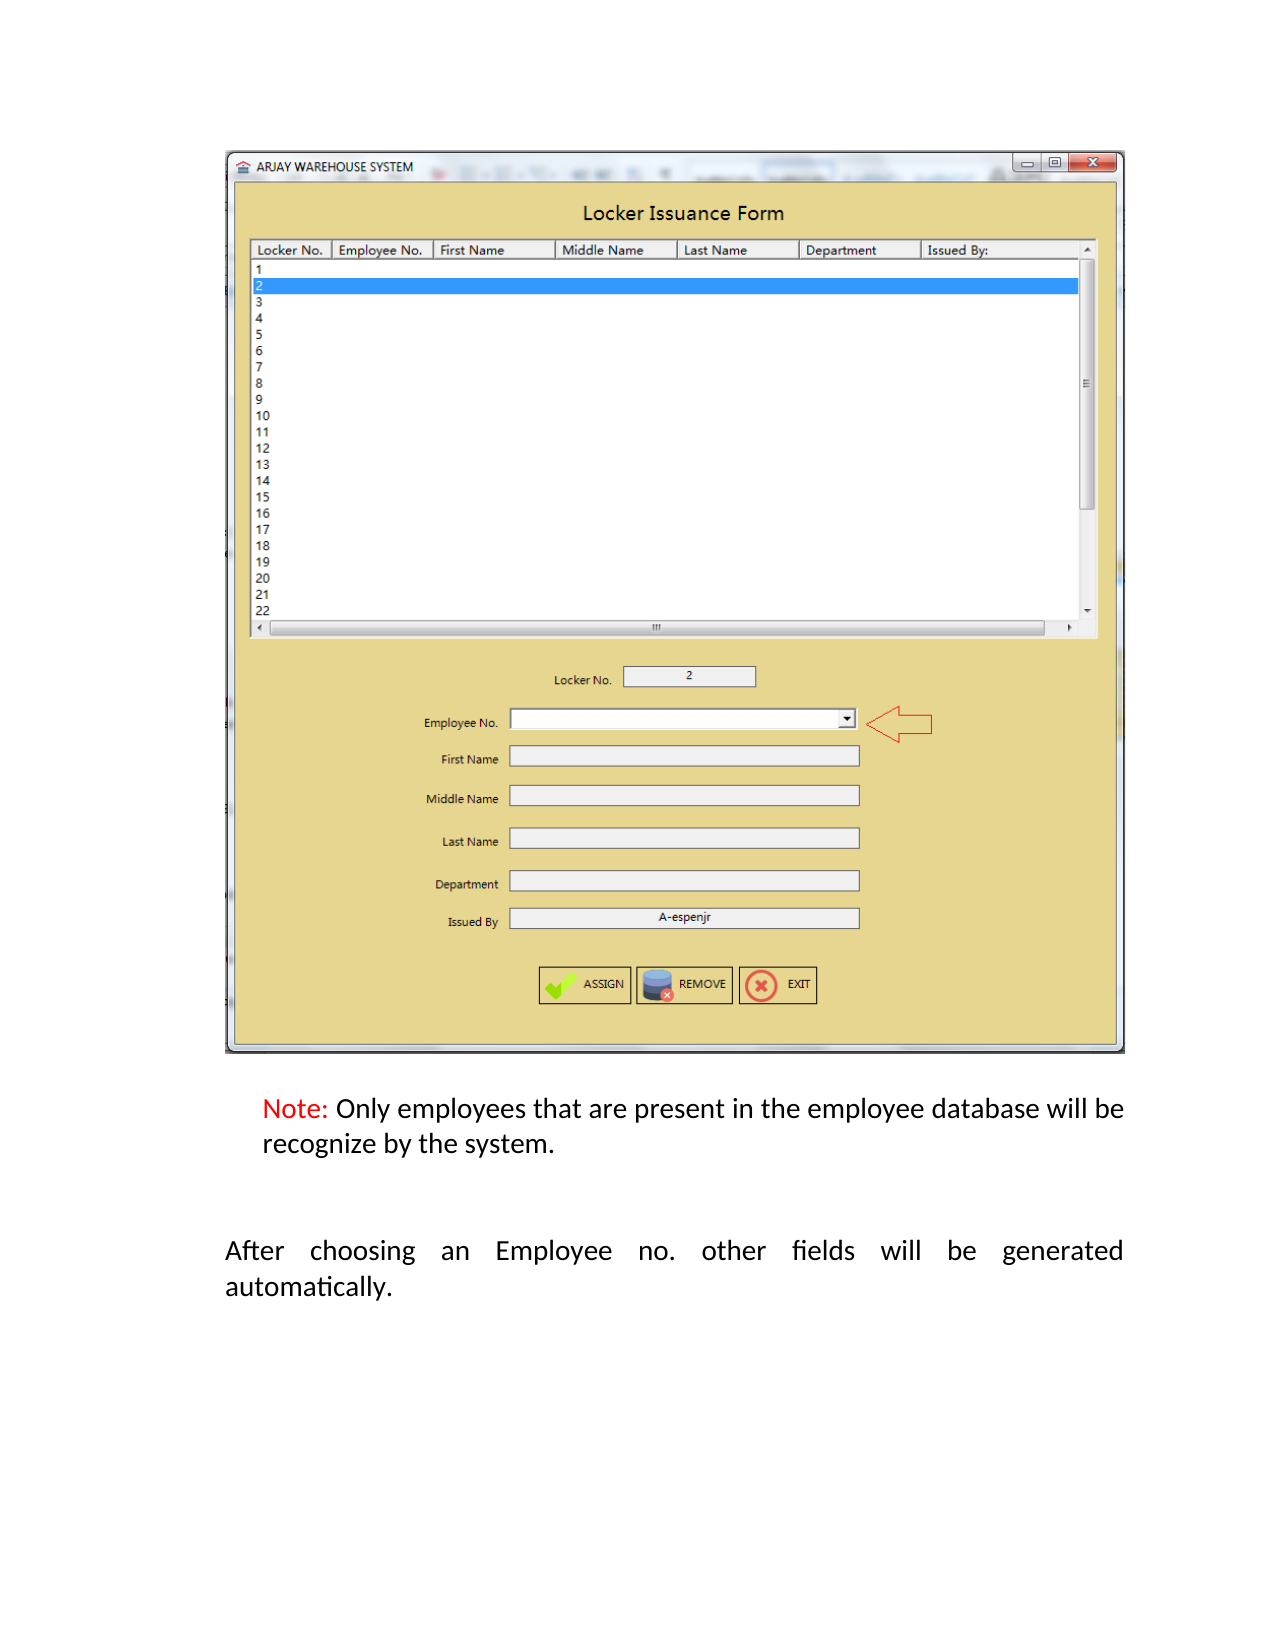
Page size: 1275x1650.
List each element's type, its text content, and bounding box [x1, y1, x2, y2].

text After choosing an Employee no. other fields will be generated automatically. [225, 1232, 1125, 1303]
picture [225, 150, 1125, 1054]
text Note: Only employees that are present in the employee database will be recognize by the system. [262, 1090, 1125, 1161]
